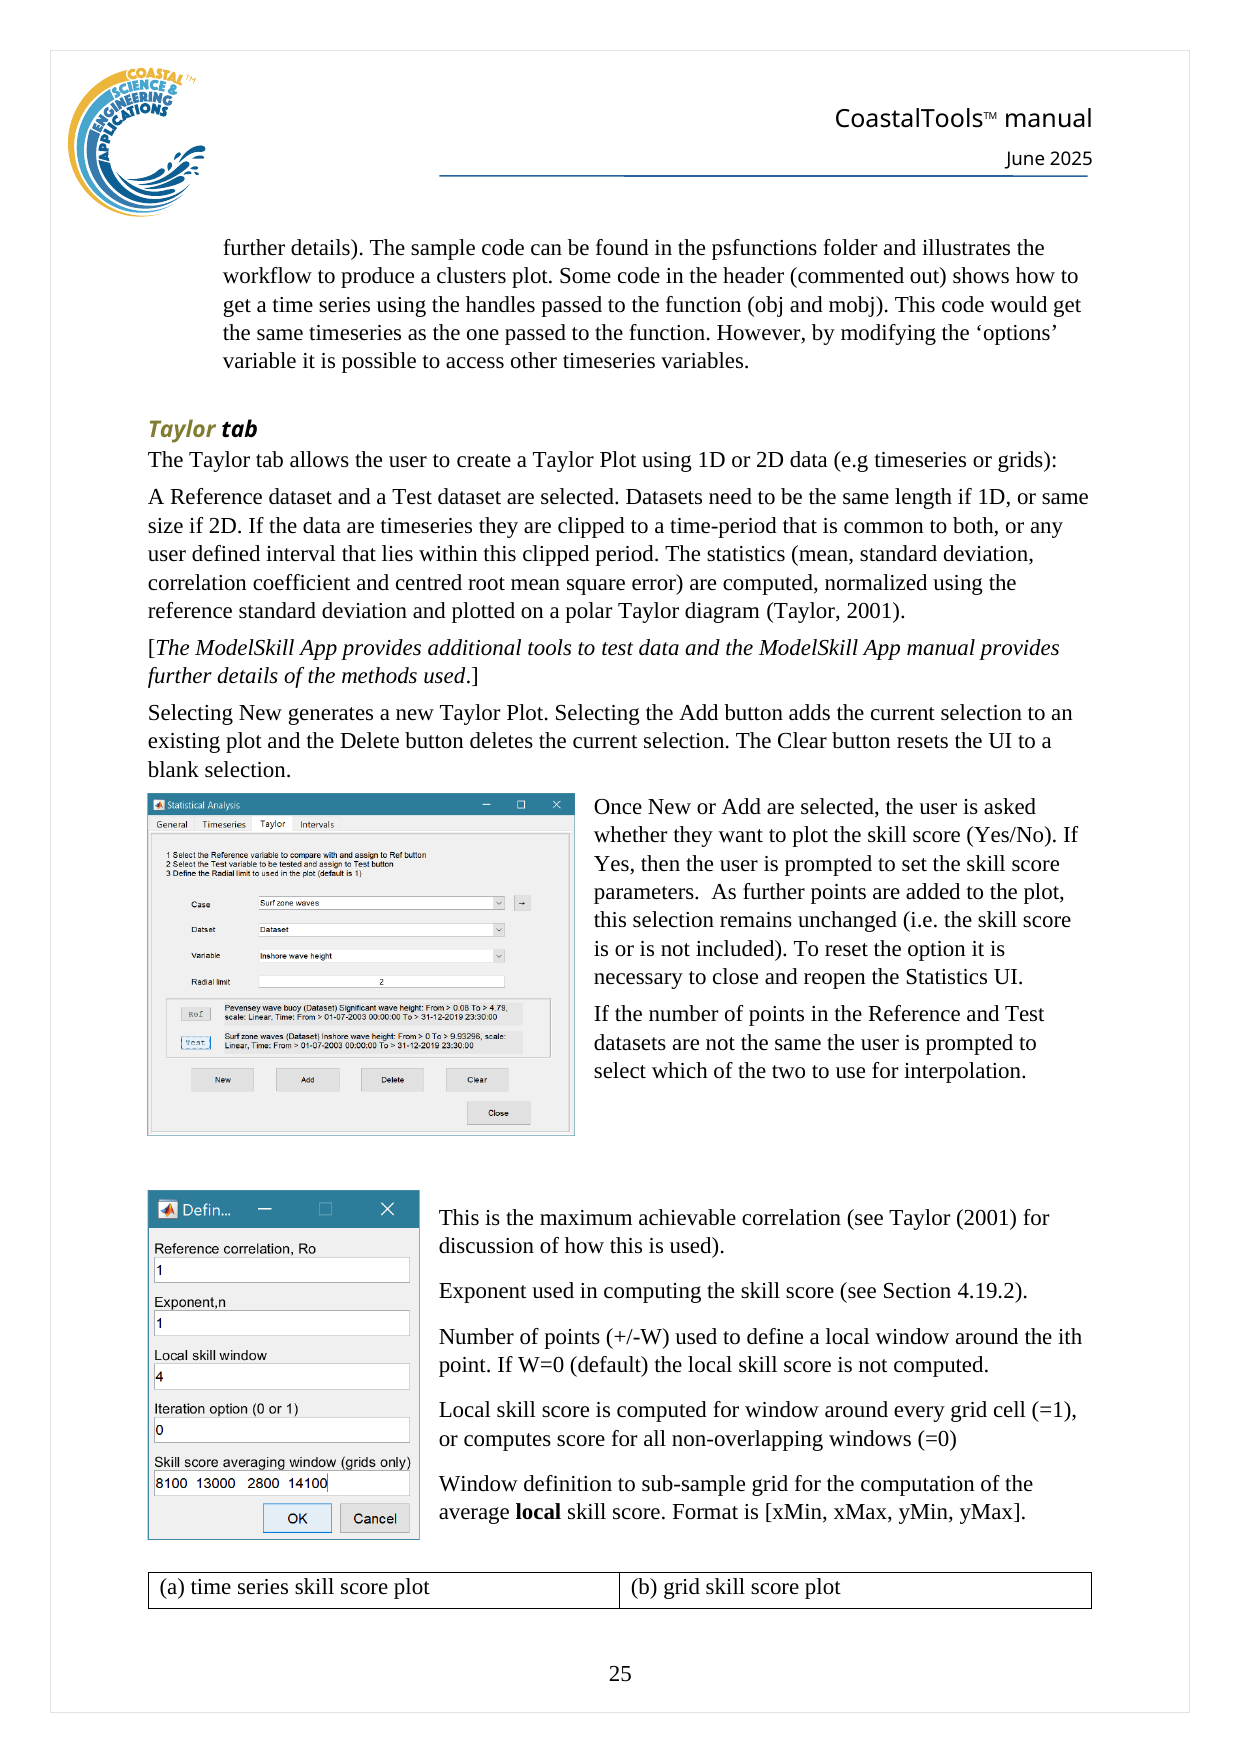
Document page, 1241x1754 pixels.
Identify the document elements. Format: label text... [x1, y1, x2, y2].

text Once New or Add are selected, the user is asked whether they want to plot the skill score (Yes/No). If Yes, then the user is prompted to set the skill score parameters. As further points are added to the plot, this selection remains unchanged (i.e. the skill score is or is not included). To reset the option it is necessary to close and reopen the Statistics UI. [575, 793, 1093, 990]
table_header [149, 1573, 619, 1607]
text Local skill score is computed for window around every grid cell (=1), or computes score for all non-overlapping windows (=0) [420, 1396, 1093, 1451]
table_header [620, 1573, 1091, 1607]
text Selecting New generates a new Taylor Plot. Selecting the Add button adds the current selection to an existing plot and the Delete button deletes the current selection. The Clear button resets the UI to a blank selection. [148, 699, 1093, 782]
text Exponent used in computing the skill score (see Section 4.19.2). [420, 1278, 1093, 1304]
text [The ModelSkill App provides additional tools to test data and the ModelSkill App manual provides further details of the methods used.] [148, 634, 1093, 689]
text A Reference dataset and a Test dataset are selected. Datasets need to be the same length if 1D, or same size if 2D. If the data are timeseries they are clipped to a time-period that is common to both, or any user defined interval that lies within this clipped period. The statistics (mean, standard deviation, correlation coefficient and centred root mean square error) are computed, normalized using the reference standard deviation and plotted on a polar Taylor diagram (Taylor, 2001). [148, 483, 1093, 623]
text This is the maximum achievable correlation (see Taylor (2001) for discussion of how this is used). [420, 1204, 1093, 1259]
picture [147, 1190, 420, 1540]
text Taylor tab [148, 413, 1093, 444]
text The Taylor tab allows the user to create a Taylor Plot using 1D or 2D data (e.g timeseries or grids): [148, 447, 1093, 473]
text Window definition to sub-sample grid for the computation of the average local skill score. Format is [xMin, xMax, yMin, yMax]. [420, 1470, 1093, 1524]
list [185, 234, 1093, 374]
picture [147, 793, 575, 1136]
text If the number of points in the Reference and Test datasets are not the same the user is prompted to select which of the two to use for interpolation. [575, 1000, 1093, 1083]
text Number of points (+/-W) used to define a local window around the ith point. If W=0 (default) the local skill score is not computed. [420, 1323, 1093, 1377]
